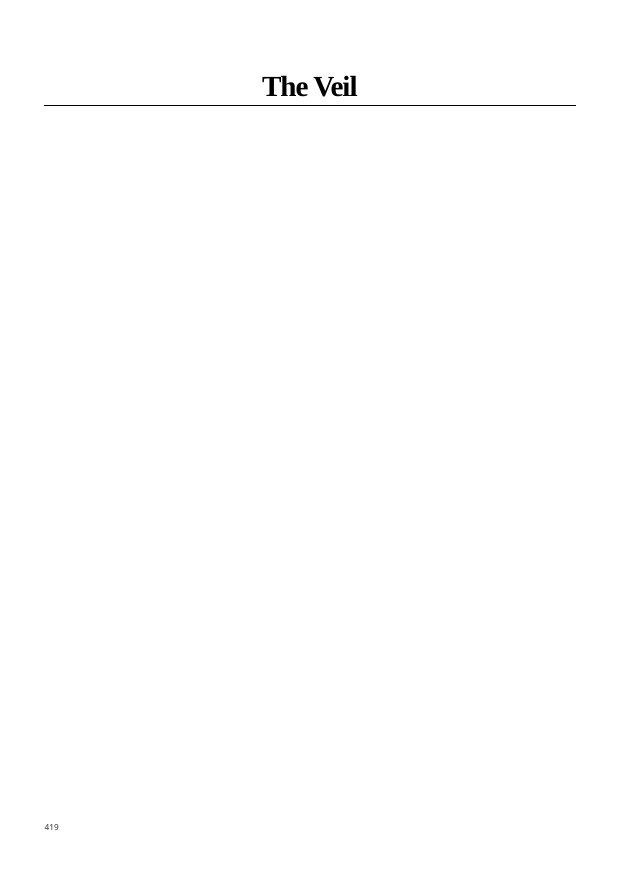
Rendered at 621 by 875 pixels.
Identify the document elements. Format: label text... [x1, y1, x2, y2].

subtitle The Veil [44, 69, 576, 105]
